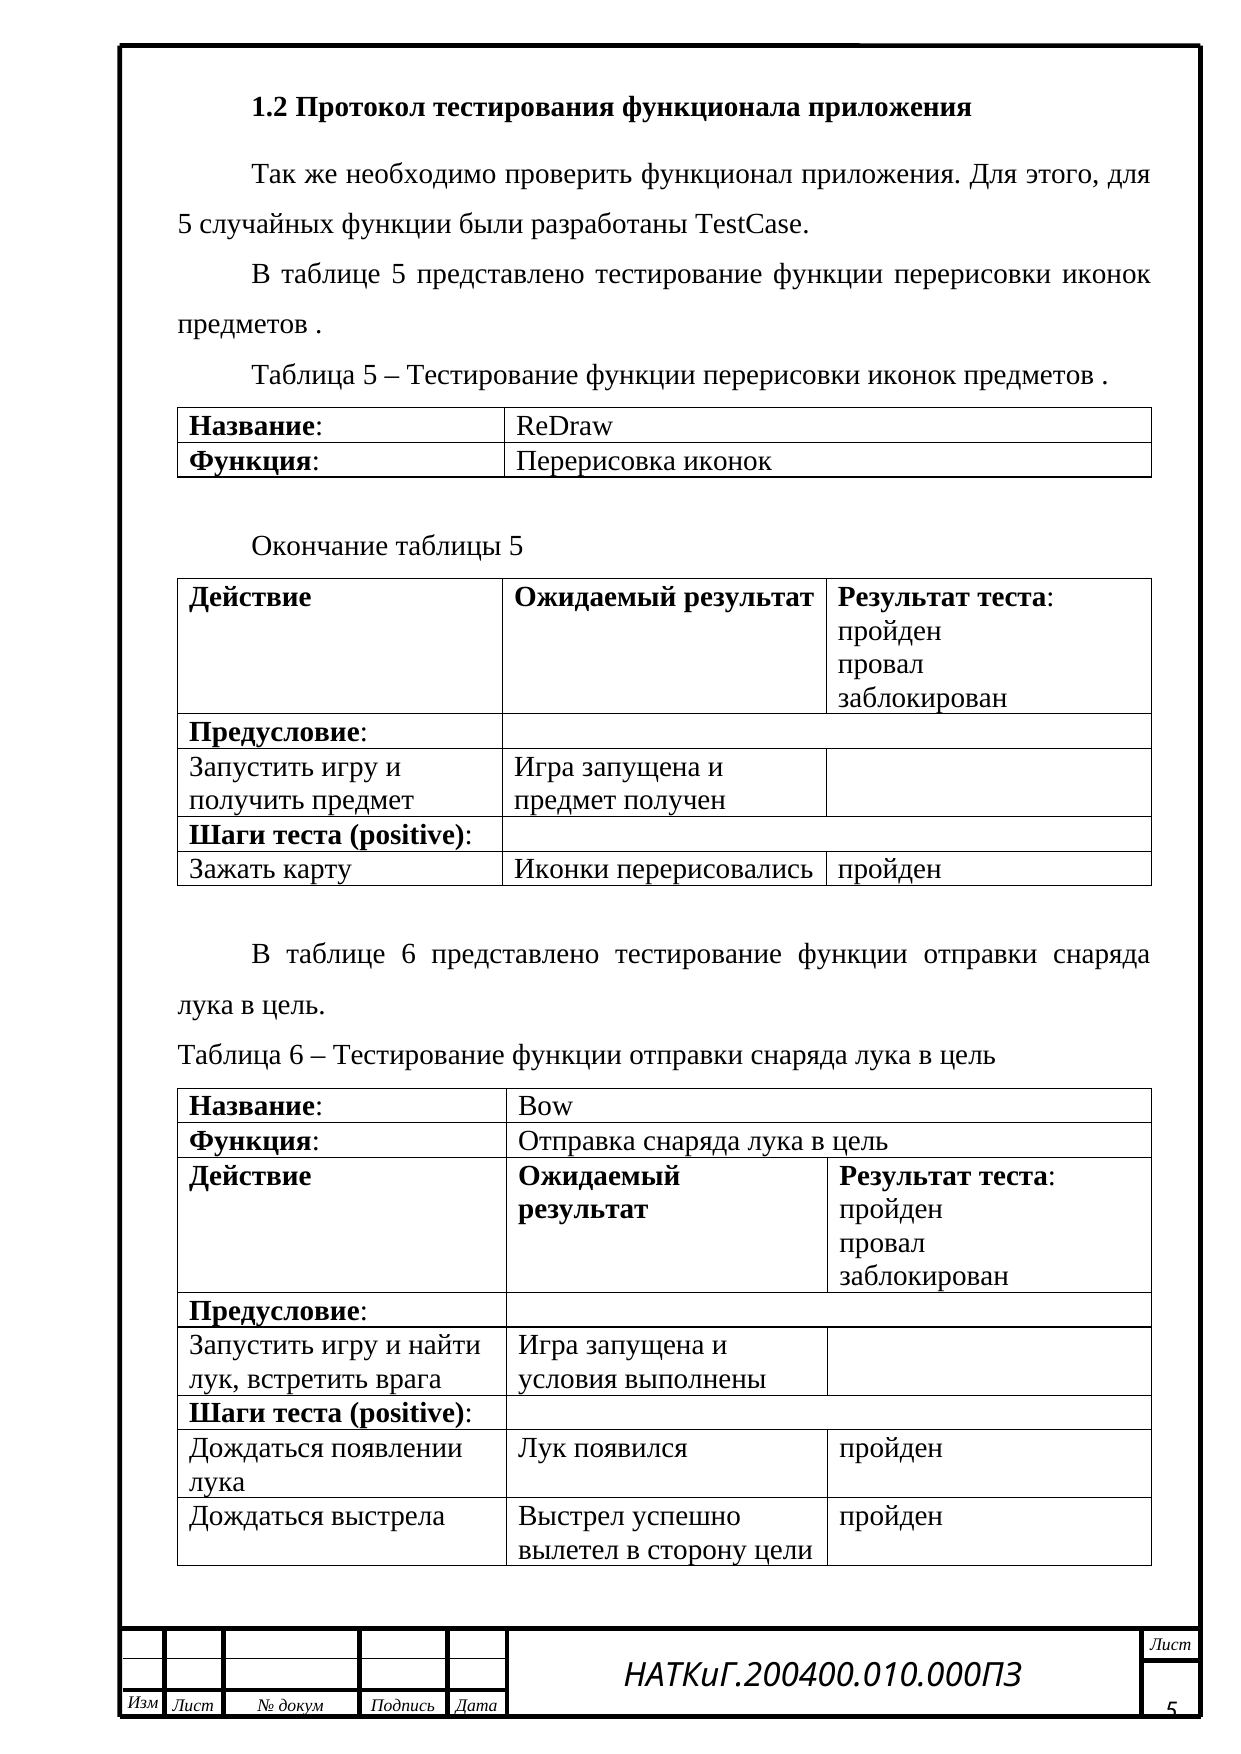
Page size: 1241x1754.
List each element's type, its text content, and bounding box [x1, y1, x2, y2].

table_cell Зажать карту [178, 852, 502, 885]
table_header Ожидаемый результат [503, 579, 826, 713]
table_cell Предусловие: [178, 1293, 506, 1326]
table_cell Перерисовка иконок [505, 443, 1151, 476]
table_header Название: [178, 408, 504, 442]
text В таблице 6 представлено тестирование функции отправки снаряда лука в цель. [177, 937, 1152, 1020]
table_cell [828, 1328, 1151, 1394]
table_cell Запустить игру и получить предмет [178, 749, 502, 816]
table_cell Игра запущена и предмет получен [503, 749, 826, 816]
table_cell Дождаться появлении лука [178, 1430, 506, 1497]
table_cell Игра запущена и условия выполнены [507, 1328, 827, 1394]
table_cell Предусловие: [178, 714, 502, 748]
table_header Bow [507, 1089, 1151, 1122]
table_cell Дождаться выстрела [178, 1498, 506, 1565]
text Так же необходимо проверить функционал приложения. Для этого, для 5 случайных функции были разработаны TestCase. [177, 156, 1152, 239]
table_cell Функция: [178, 443, 504, 476]
table_header Действие [178, 579, 502, 713]
table_cell Шаги теста (positive): [178, 817, 502, 851]
table_cell пройден [828, 1498, 1151, 1565]
table_cell Иконки перерисовались [503, 852, 826, 885]
table_header Результат теста: пройден провал заблокирован [827, 579, 1151, 713]
table_cell Действие [178, 1158, 506, 1292]
text В таблице 5 представлено тестирование функции перерисовки иконок предметов . [177, 256, 1152, 340]
table_cell Лук появился [507, 1430, 827, 1497]
table_cell [503, 817, 1151, 851]
table_header Название: [178, 1089, 506, 1122]
table_cell Результат теста: пройден провал заблокирован [828, 1158, 1151, 1292]
table_cell пройден [827, 852, 1151, 885]
subtitle Протокол тестирования функционала приложения [251, 89, 1152, 122]
table_cell пройден [828, 1430, 1151, 1497]
table_cell Отправка снаряда лука в цель [507, 1123, 1151, 1157]
table_cell Запустить игру и найти лук, встретить врага [178, 1328, 506, 1394]
text Таблица 6 – Тестирование функции отправки снаряда лука в цель [177, 1037, 1152, 1071]
table_cell Шаги теста (positive): [178, 1396, 506, 1429]
table_cell [507, 1293, 1151, 1326]
text Окончание таблицы 5 [177, 528, 1152, 561]
table_cell [507, 1396, 1151, 1429]
table_cell Ожидаемый результат [507, 1158, 827, 1292]
table_header ReDraw [505, 408, 1151, 442]
table_cell [827, 749, 1151, 816]
table_cell [503, 714, 1151, 748]
table_cell Функция: [178, 1123, 506, 1157]
text Таблица 5 – Тестирование функции перерисовки иконок предметов . [177, 357, 1152, 391]
table_cell Выстрел успешно вылетел в сторону цели [507, 1498, 827, 1565]
